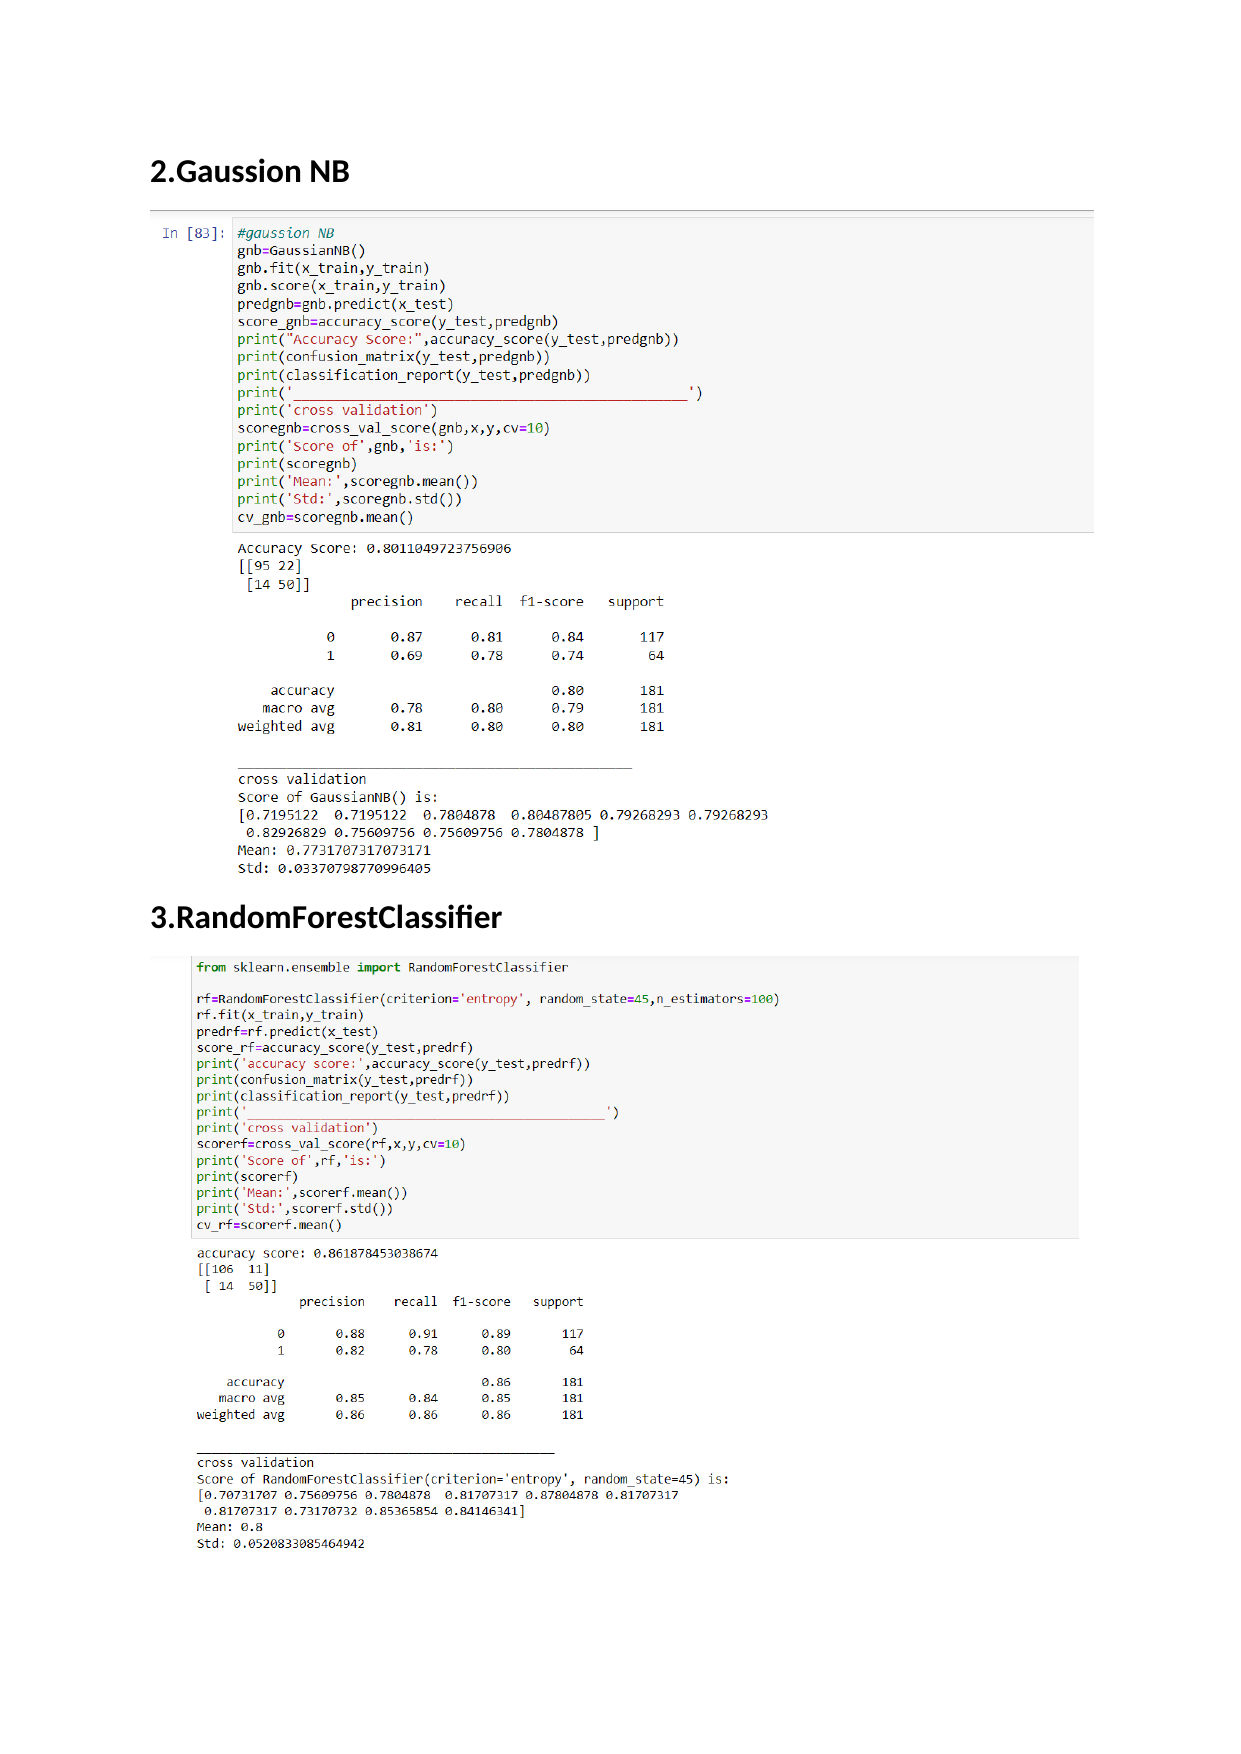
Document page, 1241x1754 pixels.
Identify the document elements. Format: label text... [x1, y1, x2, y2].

text 3.RandomForestClassifier [150, 896, 1090, 937]
text 2.Gaussion NB [150, 150, 1090, 191]
picture [150, 210, 1094, 878]
picture [150, 956, 1079, 1555]
